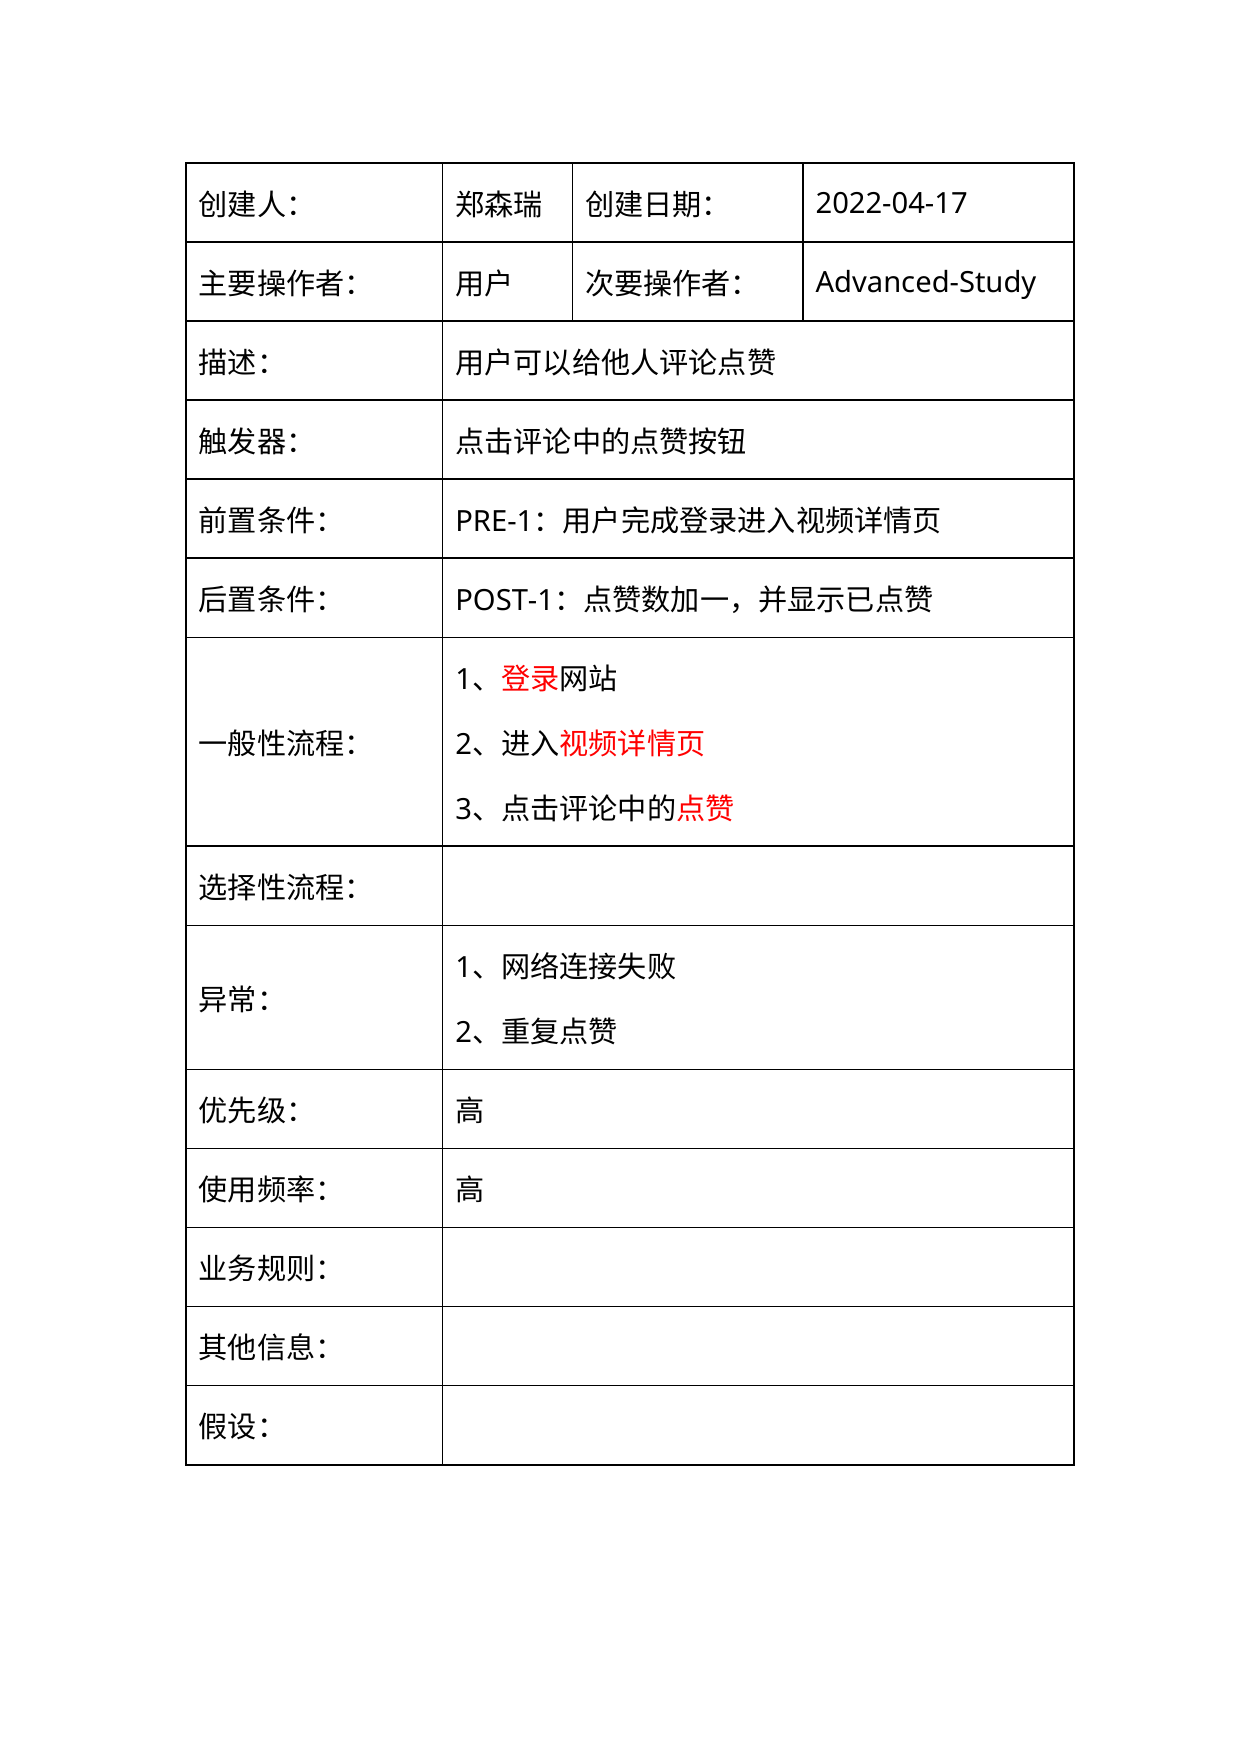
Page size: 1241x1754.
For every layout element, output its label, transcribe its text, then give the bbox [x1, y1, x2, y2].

table_cell 其他信息： [187, 1307, 442, 1385]
table_cell 1、登录网站 2、进入视频详情页 3、点击评论中的点赞 [443, 638, 1073, 845]
table_cell 异常： [187, 926, 442, 1068]
table_cell 使用频率： [187, 1149, 442, 1227]
table_cell Advanced-Study [804, 243, 1073, 320]
table_cell 选择性流程： [187, 847, 442, 924]
table_cell 后置条件： [187, 559, 442, 636]
table_cell 次要操作者： [573, 243, 802, 320]
table_cell [443, 1307, 1073, 1385]
table_cell 用户可以给他人评论点赞 [443, 322, 1073, 399]
table_cell 优先级： [187, 1070, 442, 1148]
table_cell [443, 847, 1073, 924]
table_cell 主要操作者： [187, 243, 442, 320]
table_cell 用户 [443, 243, 572, 320]
table_cell 触发器： [187, 401, 442, 478]
table_cell 创建人： [187, 164, 442, 241]
table_cell [443, 1386, 1073, 1464]
table_cell 高 [443, 1070, 1073, 1148]
table_cell POST-1：点赞数加一，并显示已点赞 [443, 559, 1073, 636]
table_cell 假设： [187, 1386, 442, 1464]
table_cell [443, 1228, 1073, 1306]
table_cell 2022-04-17 [804, 164, 1073, 241]
table_cell 前置条件： [187, 480, 442, 557]
table_cell 高 [443, 1149, 1073, 1227]
table_cell 1、网络连接失败 2、重复点赞 [443, 926, 1073, 1068]
table_cell 业务规则： [187, 1228, 442, 1306]
table_cell 点击评论中的点赞按钮 [443, 401, 1073, 478]
table_cell PRE-1：用户完成登录进入视频详情页 [443, 480, 1073, 557]
table_cell 描述： [187, 322, 442, 399]
table_cell 创建日期： [573, 164, 802, 241]
table_cell 郑森瑞 [443, 164, 572, 241]
table_cell 一般性流程： [187, 638, 442, 845]
